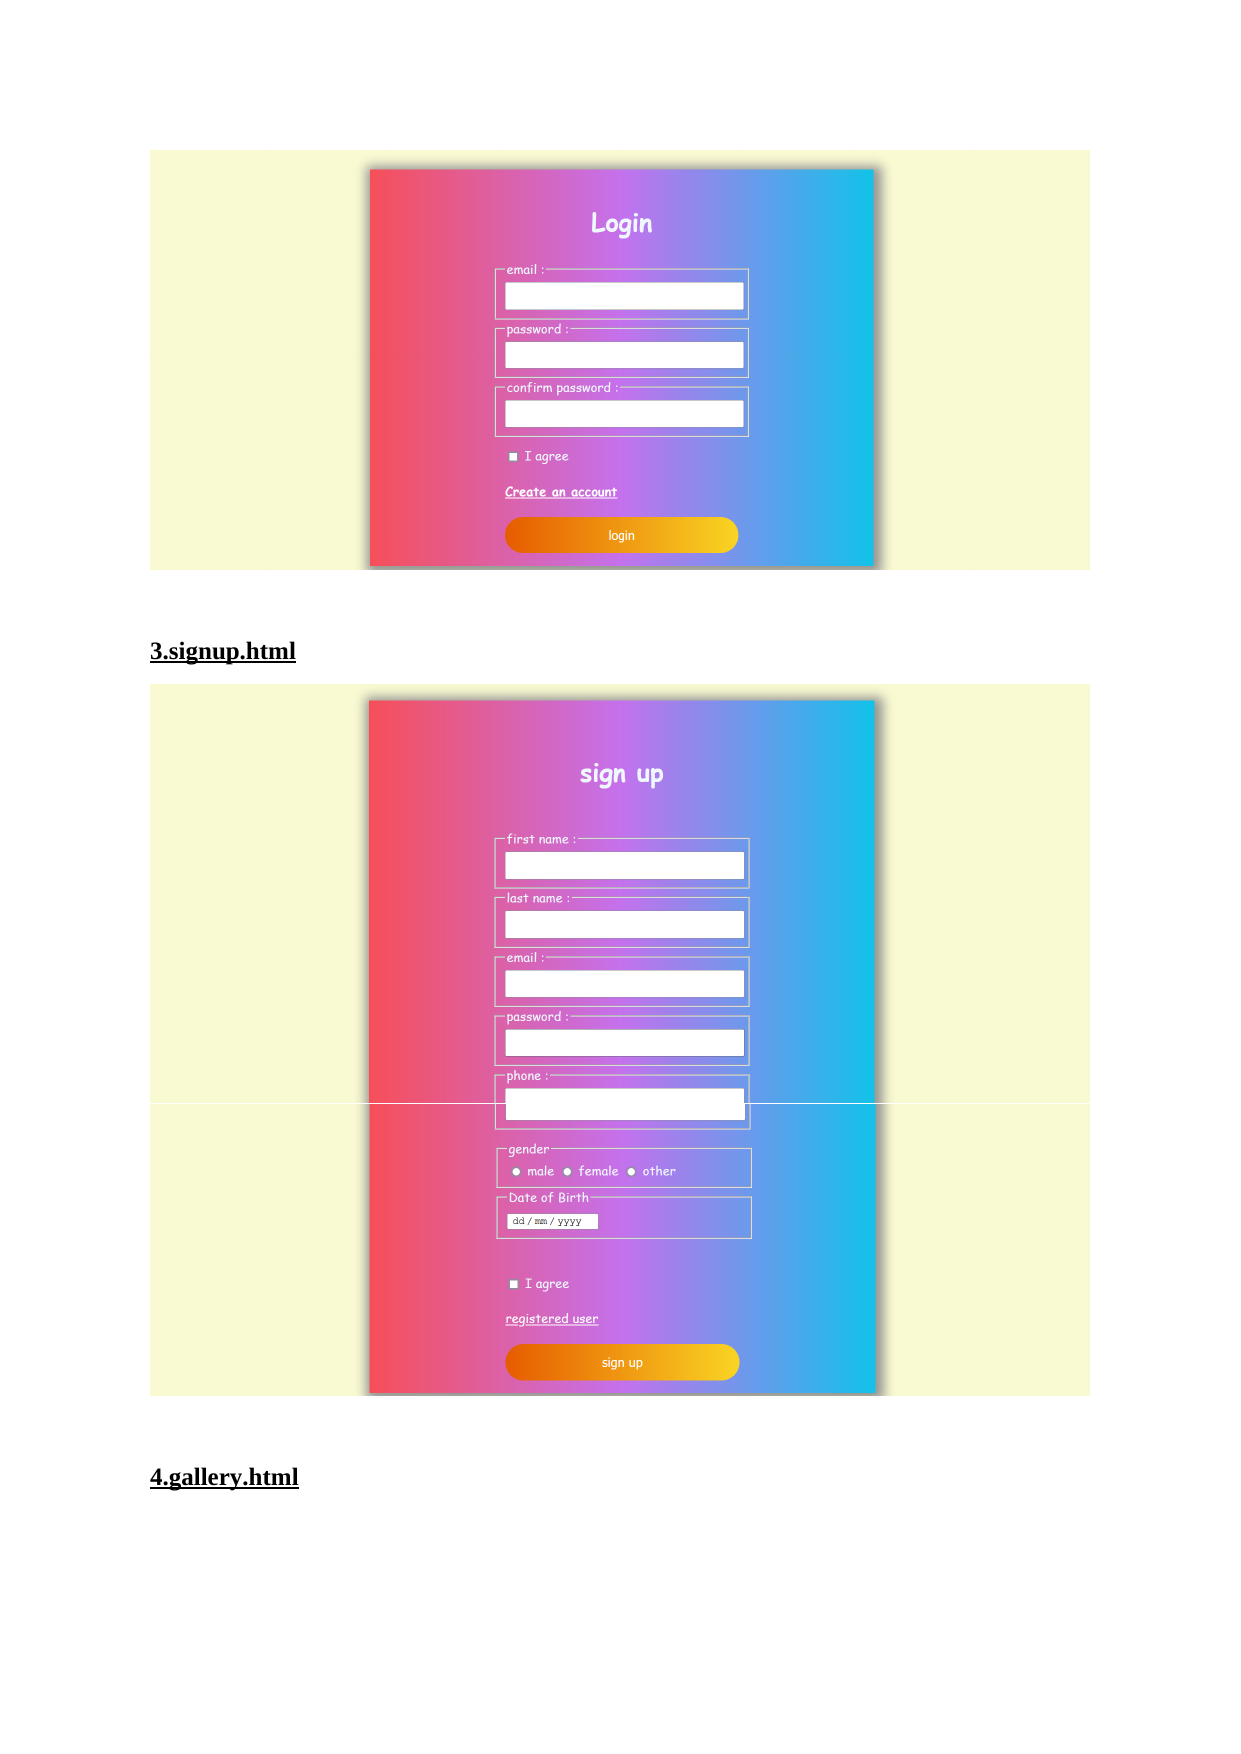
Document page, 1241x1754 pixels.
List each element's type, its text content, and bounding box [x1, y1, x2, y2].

picture [150, 1104, 1091, 1396]
text 3.signup.html [150, 636, 1090, 665]
picture [150, 684, 1091, 1103]
text 4.gallery.html [150, 1462, 1090, 1491]
picture [150, 150, 1091, 570]
